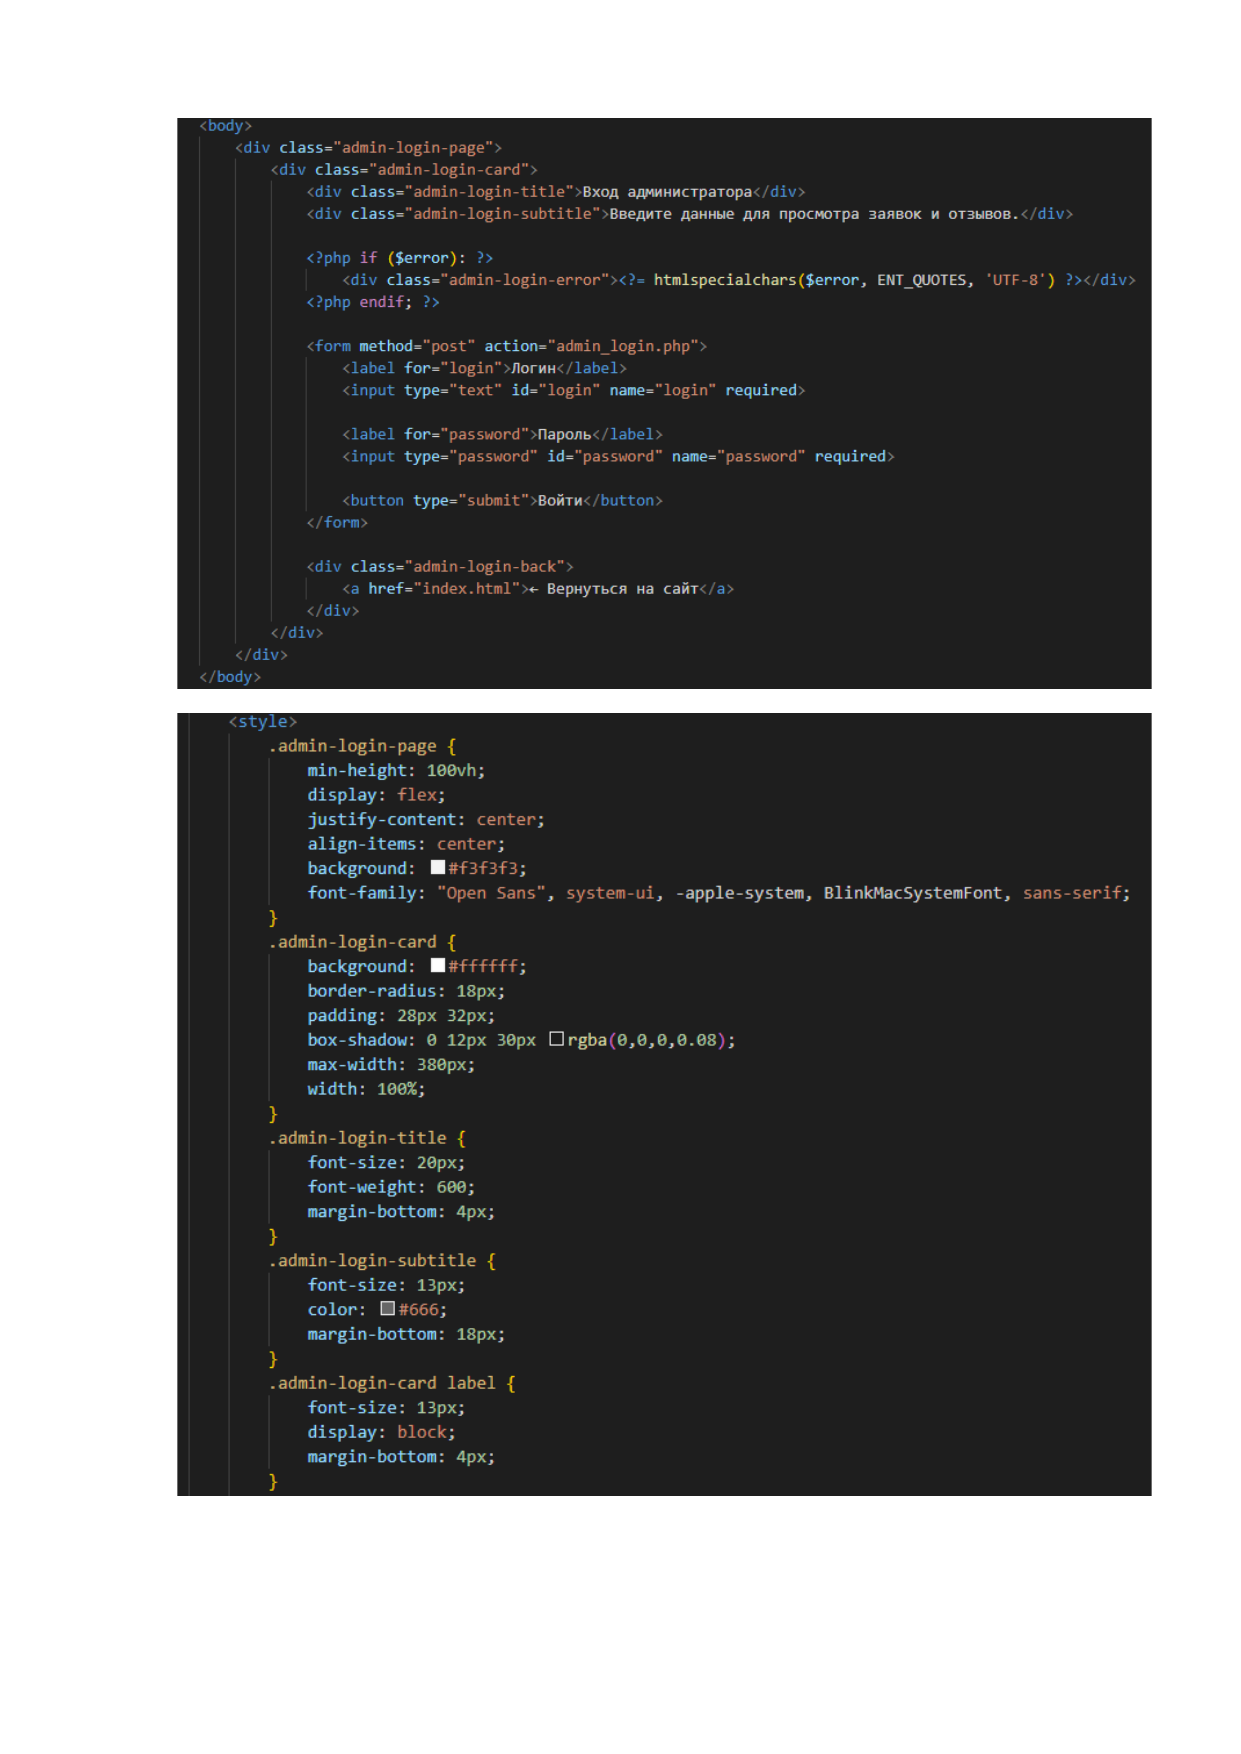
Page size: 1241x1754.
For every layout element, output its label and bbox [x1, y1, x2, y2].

picture [177, 118, 1152, 689]
picture [177, 713, 1152, 1496]
